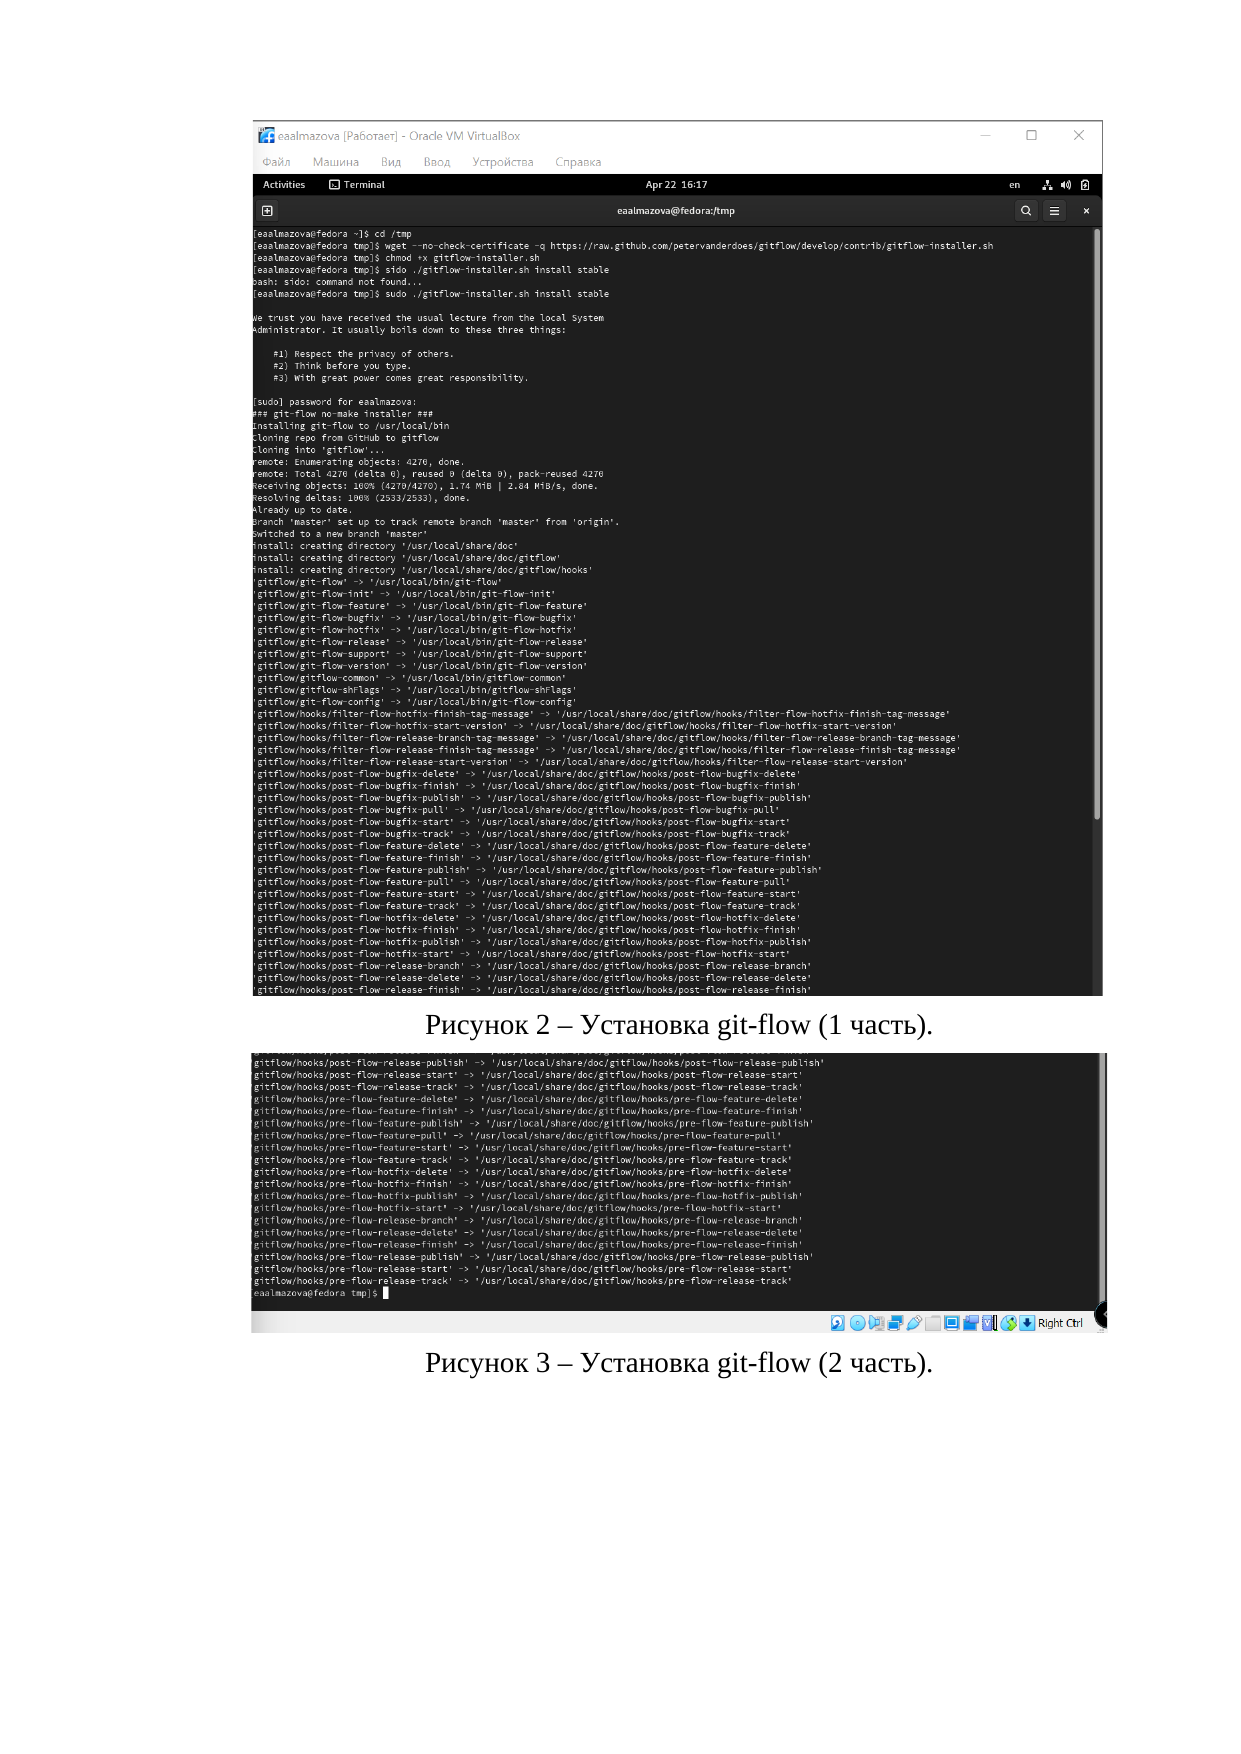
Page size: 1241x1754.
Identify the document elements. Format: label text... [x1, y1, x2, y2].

text Рисунок 2 – Установка git-flow (1 часть). [177, 1007, 1152, 1041]
picture [252, 120, 1103, 996]
picture [251, 1053, 1108, 1333]
text Рисунок 3 – Установка git-flow (2 часть). [177, 1345, 1152, 1378]
